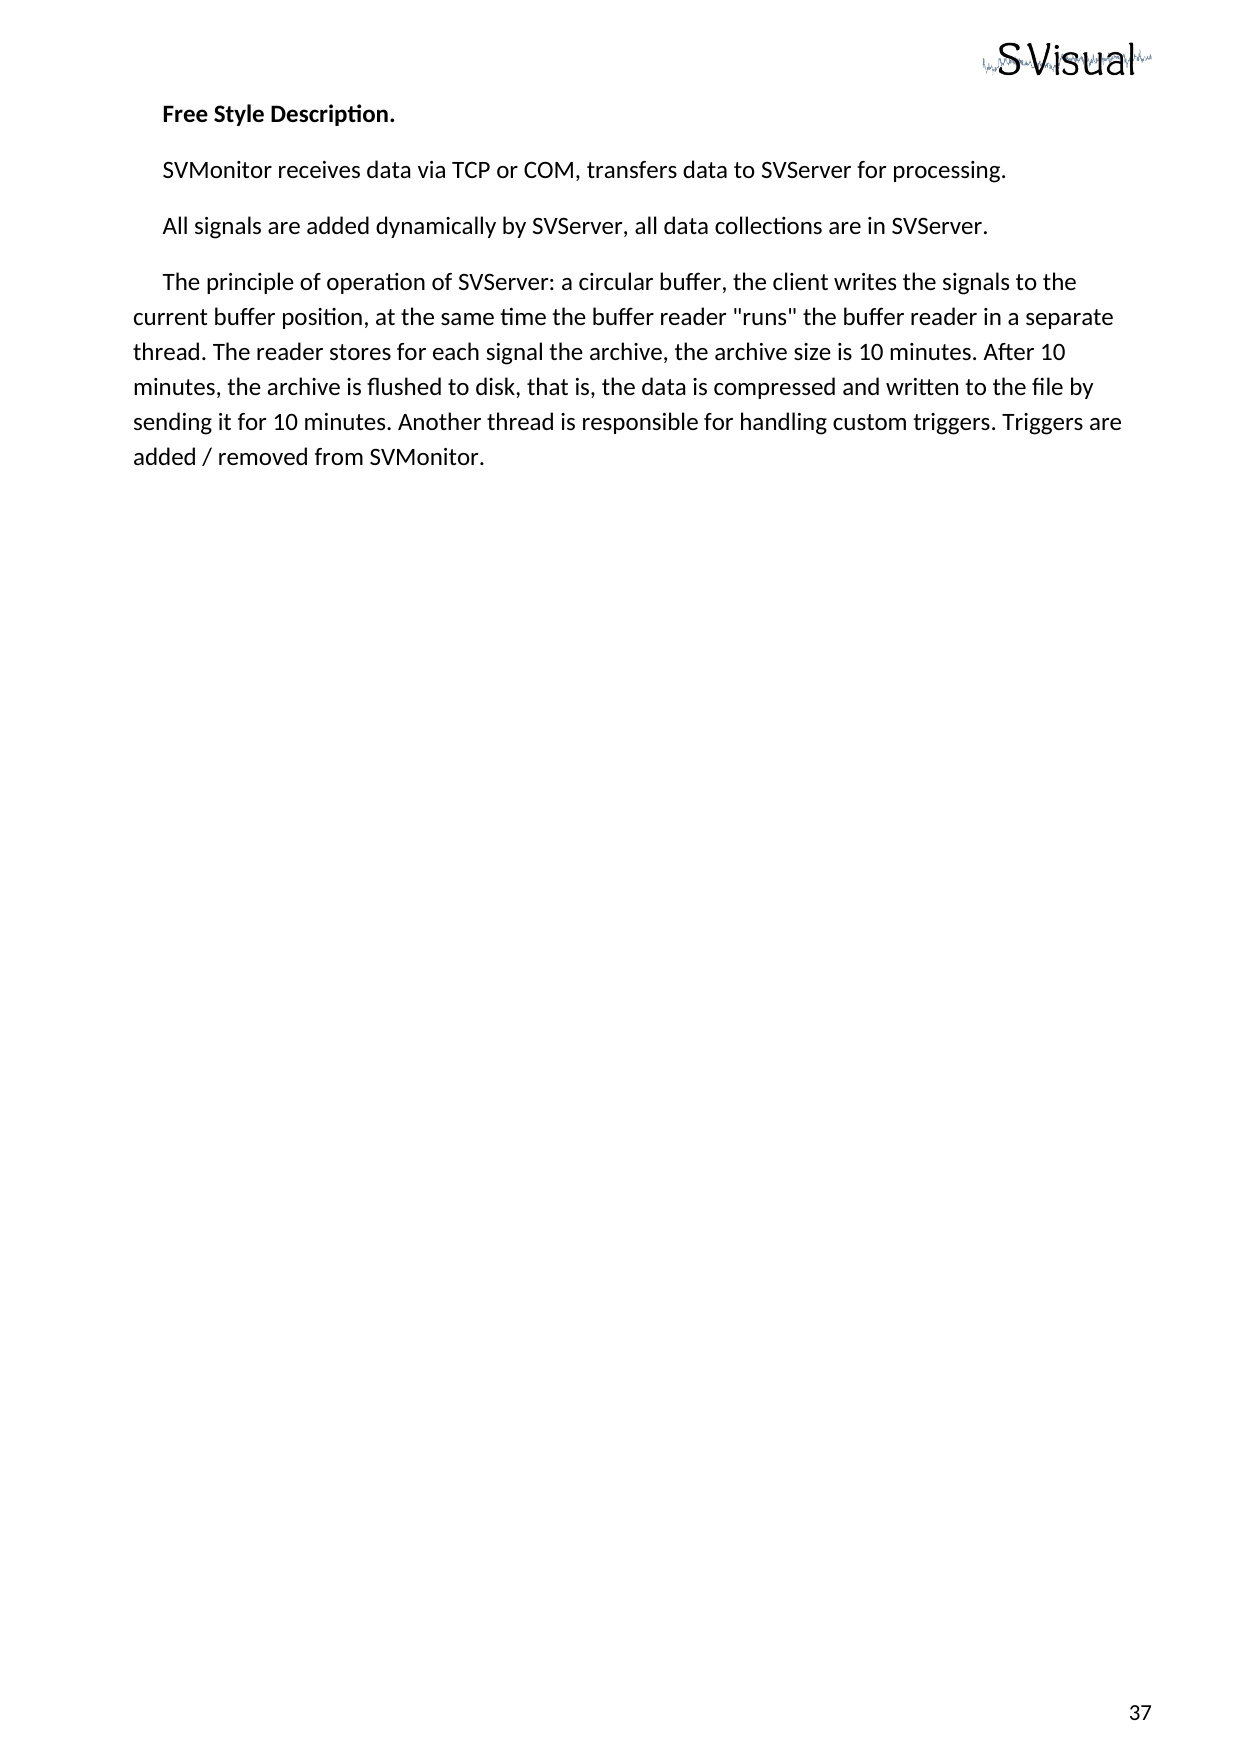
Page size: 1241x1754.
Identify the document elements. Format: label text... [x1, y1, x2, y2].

text The principle of operation of SVServer: a circular buffer, the client writes the signals to the current buffer position, at the same time the buffer reader "runs" the buffer reader in a separate thread. The reader stores for each signal the archive, the archive size is 10 minutes. After 10 minutes, the archive is flushed to disk, that is, the data is compressed and written to the file by sending it for 10 minutes. Another thread is responsible for handling custom triggers. Triggers are added / removed from SVMonitor. [133, 266, 1152, 471]
text All signals are added dynamically by SVServer, all data collections are in SVServer. [133, 210, 1152, 241]
text Free Style Description. [133, 98, 1152, 129]
picture [982, 29, 1152, 87]
text SVMonitor receives data via TCP or COM, transfers data to SVServer for processing. [133, 154, 1152, 185]
